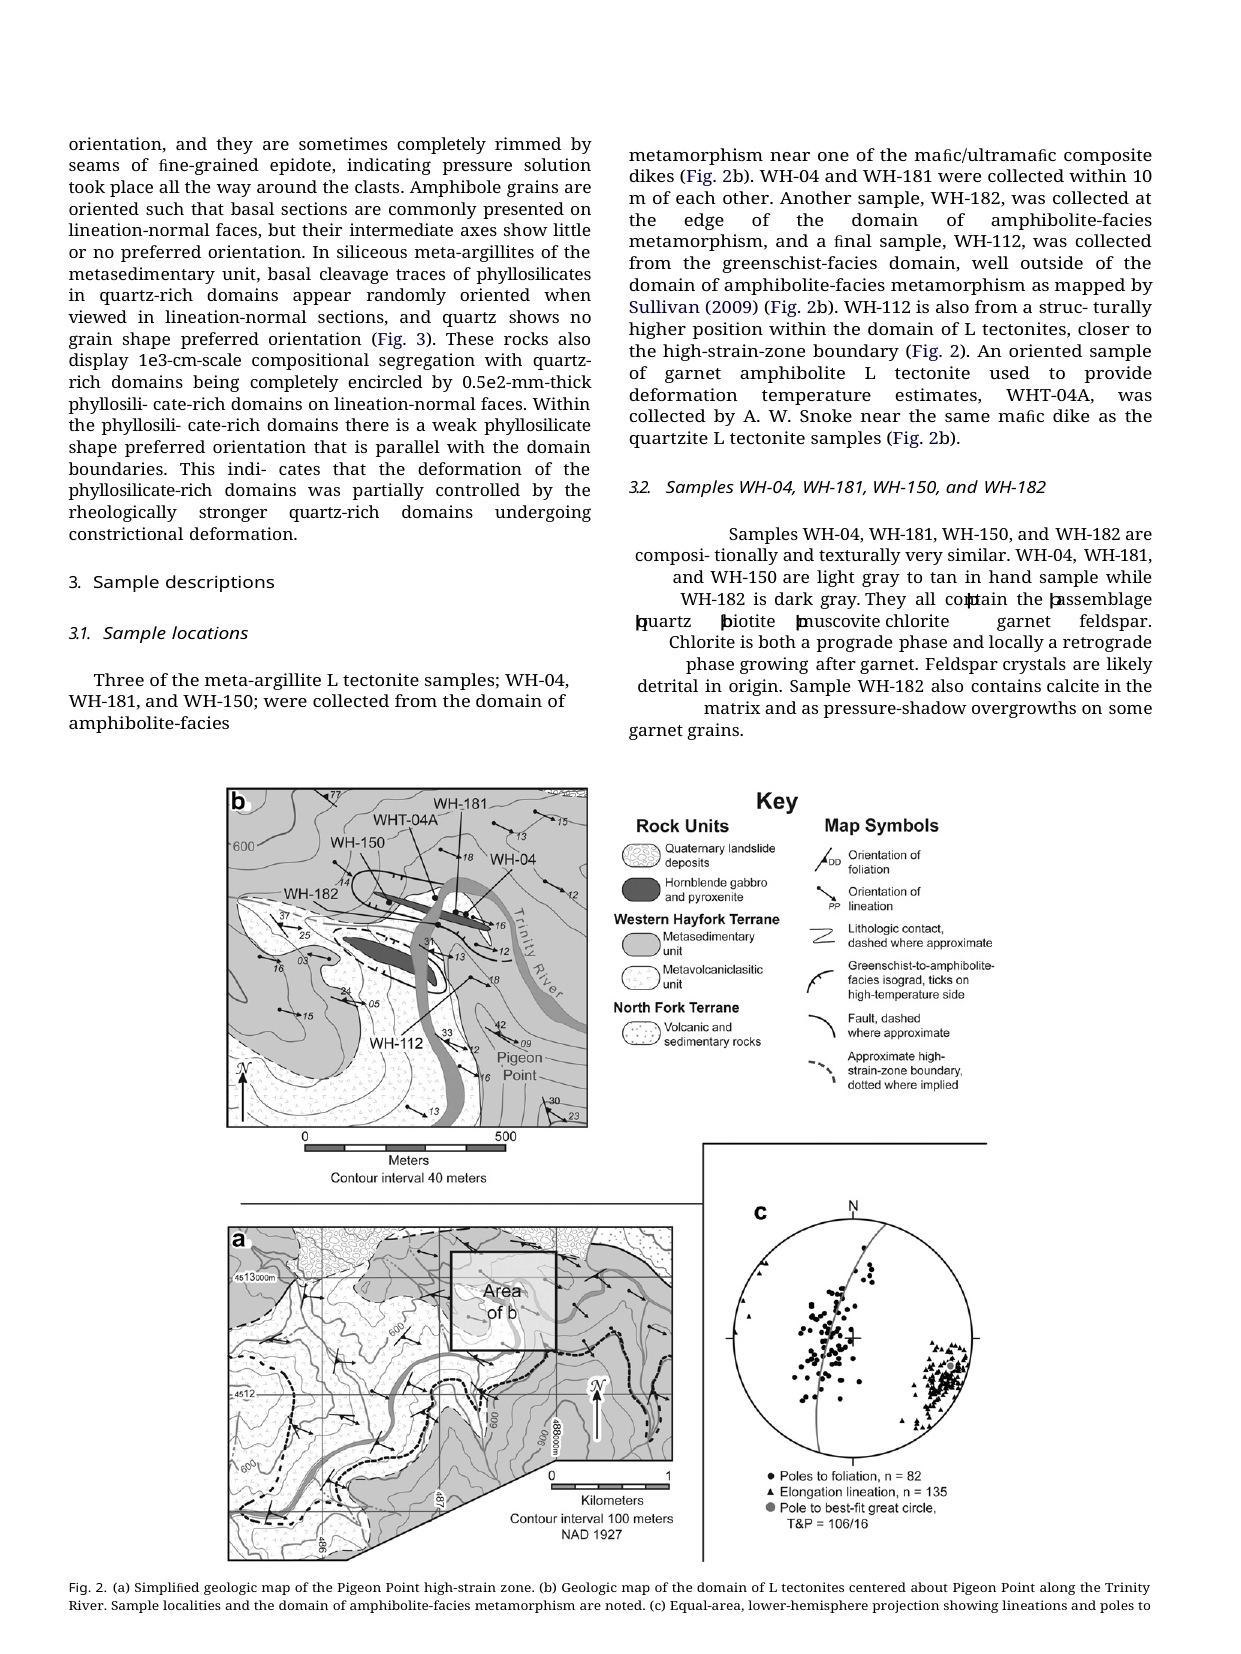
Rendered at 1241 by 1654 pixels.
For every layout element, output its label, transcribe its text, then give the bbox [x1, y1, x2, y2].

picture [226, 787, 995, 1562]
text Three of the meta-argillite L tectonite samples; WH-04, WH-181, and WH-150; were collected from the domain of amphibolite-facies [68, 669, 593, 734]
text garnet grains. [628, 719, 1184, 741]
text orientation, and they are sometimes completely rimmed by seams of ﬁne-grained epidote, indicating pressure solution took place all the way around the clasts. Amphibole grains are oriented such that basal sections are commonly presented on lineation-normal faces, but their intermediate axes show little or no preferred orientation. In siliceous meta-argillites of the metasedimentary unit, basal cleavage traces of phyllosilicates in quartz-rich domains appear randomly oriented when viewed in lineation-normal sections, and quartz shows no grain shape preferred orientation (Fig. 3). These rocks also display 1e3-cm-scale compositional segregation with quartz-rich domains being completely encircled by 0.5e2-mm-thick phyllosili- cate-rich domains on lineation-normal faces. Within the phyllosili- cate-rich domains there is a weak phyllosilicate shape preferred orientation that is parallel with the domain boundaries. This indi- cates that the deformation of the phyllosilicate-rich domains was partially controlled by the rheologically stronger quartz-rich domains undergoing constrictional deformation. [68, 133, 591, 545]
list Sample descriptions [68, 571, 591, 593]
list Samples WH-04, WH-181, WH-150, and WH-182 [628, 475, 1184, 498]
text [68, 1579, 1152, 1614]
text metamorphism near one of the maﬁc/ultramaﬁc composite dikes (Fig. 2b). WH-04 and WH-181 were collected within 10 m of each other. Another sample, WH-182, was collected at the edge of the domain of amphibolite-facies metamorphism, and a ﬁnal sample, WH-112, was collected from the greenschist-facies domain, well outside of the domain of amphibolite-facies metamorphism as mapped by Sullivan (2009) (Fig. 2b). WH-112 is also from a struc- turally higher position within the domain of L tectonites, closer to the high-strain-zone boundary (Fig. 2). An oriented sample of garnet amphibolite L tectonite used to provide deformation temperature estimates, WHT-04A, was collected by A. W. Snoke near the same maﬁc dike as the quartzite L tectonite samples (Fig. 2b). [628, 143, 1152, 450]
list Sample locations [68, 621, 591, 644]
text Samples WH-04, WH-181, WH-150, and WH-182 are composi- tionally and texturally very similar. WH-04, WH-181, and WH-150 are light gray to tan in hand sample while WH-182 is dark gray. They all contain the assemblage quartz biotite muscovite chlorite garnet feldspar. Chlorite is both a prograde phase and locally a retrograde phase growing after garnet. Feldspar crystals are likely detrital in origin. Sample WH-182 also contains calcite in the matrix and as pressure-shadow overgrowths on some [628, 523, 1152, 719]
